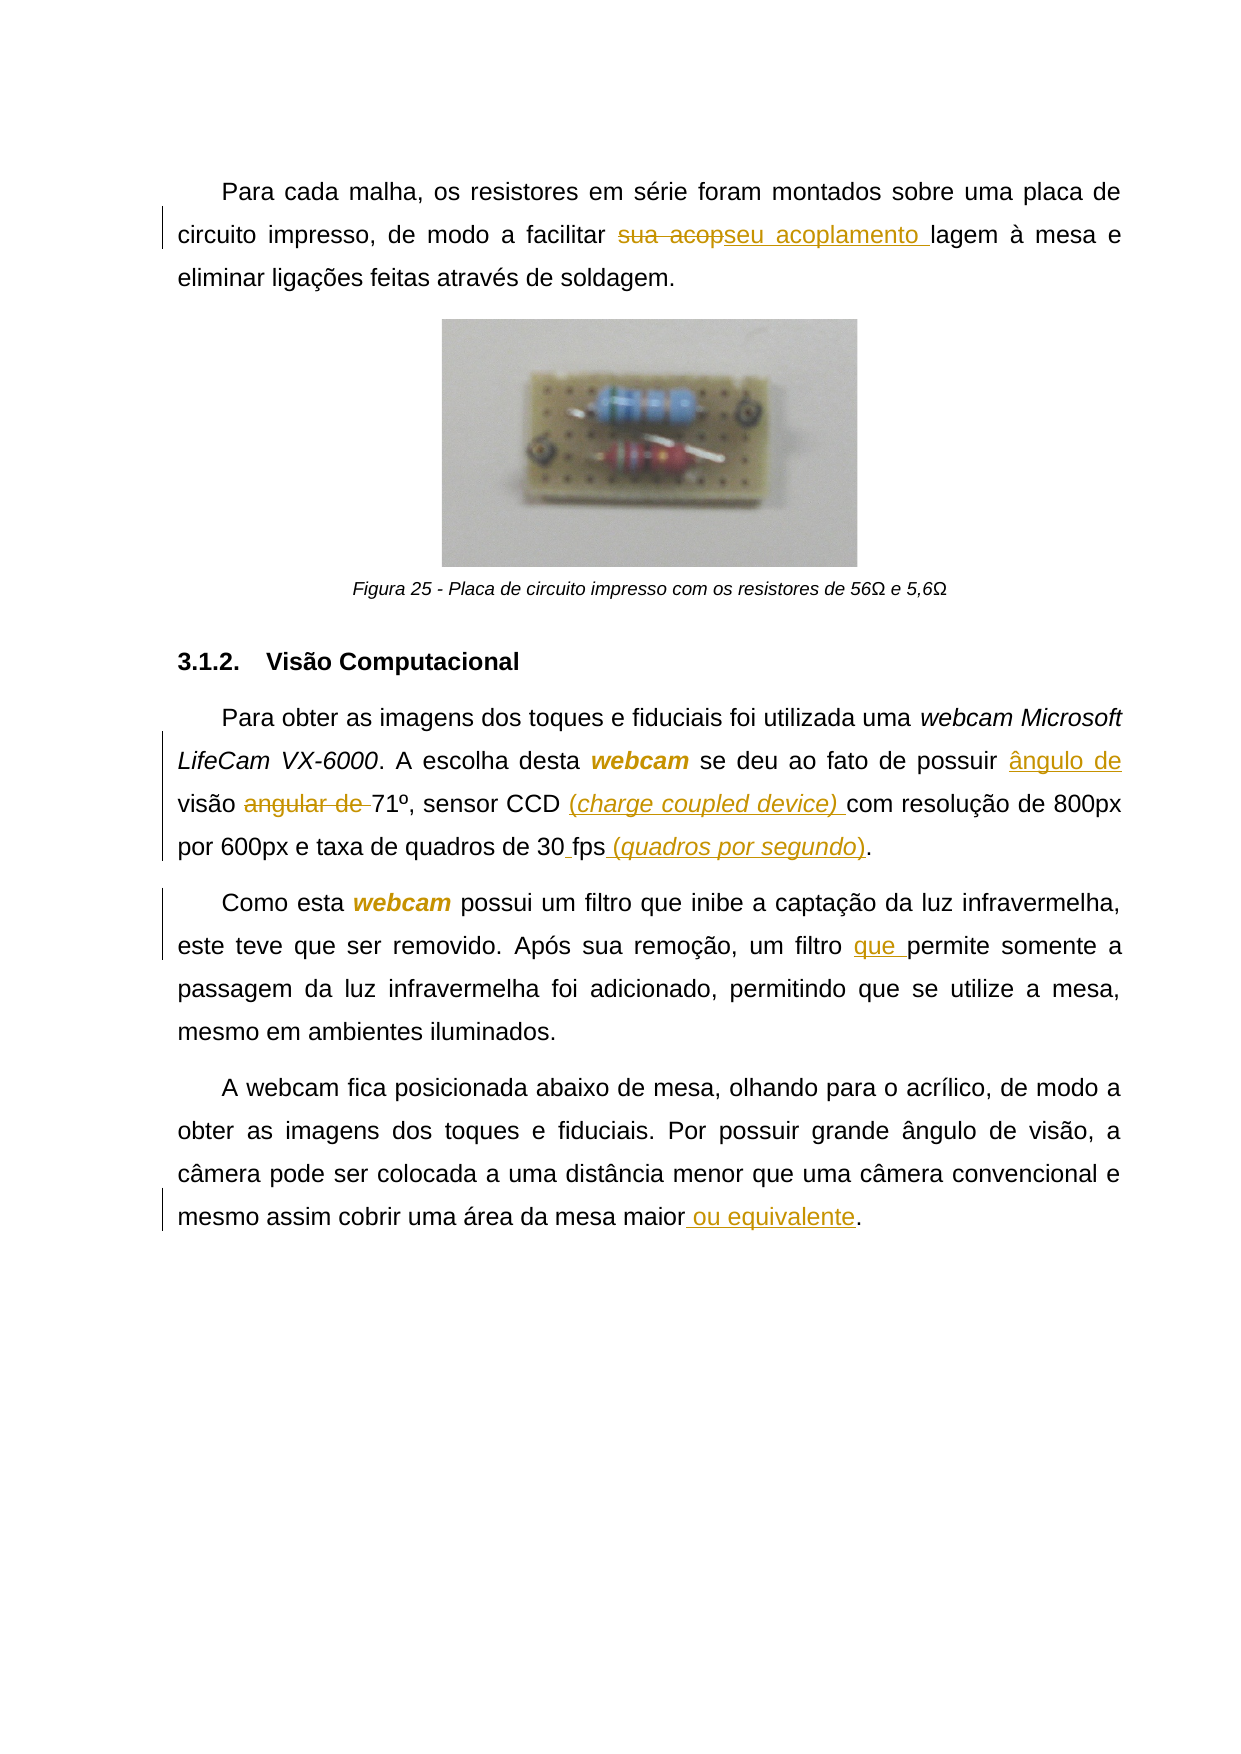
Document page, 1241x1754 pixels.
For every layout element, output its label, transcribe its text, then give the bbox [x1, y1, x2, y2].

text Para obter as imagens dos toques e fiduciais foi utilizada uma webcam Microsoft LifeCam VX-6000. A escolha desta webcam se deu ao fato de possuir visão 71º, sensor CCD com resolução de 800px por 600px e taxa de quadros de 30fps. [177, 703, 1122, 861]
text A webcam fica posicionada abaixo de mesa, olhando para o acrílico, de modo a obter as imagens dos toques e fiduciais. Por possuir grande ângulo de visão, a câmera pode ser colocada a uma distância menor que uma câmera convencional e mesmo assim cobrir uma área da mesa maior. [177, 1073, 1122, 1231]
text Sumário [441, 319, 858, 567]
text Para cada malha, os resistores em série foram montados sobre uma placa de circuito impresso, de modo a facilitar lagem à mesa e eliminar ligações feitas através de soldagem. [177, 177, 1122, 292]
text Como esta webcam possui um filtro que inibe a captação da luz infravermelha, este teve que ser removido. Após sua remoção, um filtro permite somente a passagem da luz infravermelha foi adicionado, permitindo que se utilize a mesa, mesmo em ambientes iluminados. [177, 888, 1122, 1046]
subtitle Visão Computacional [177, 647, 1122, 676]
